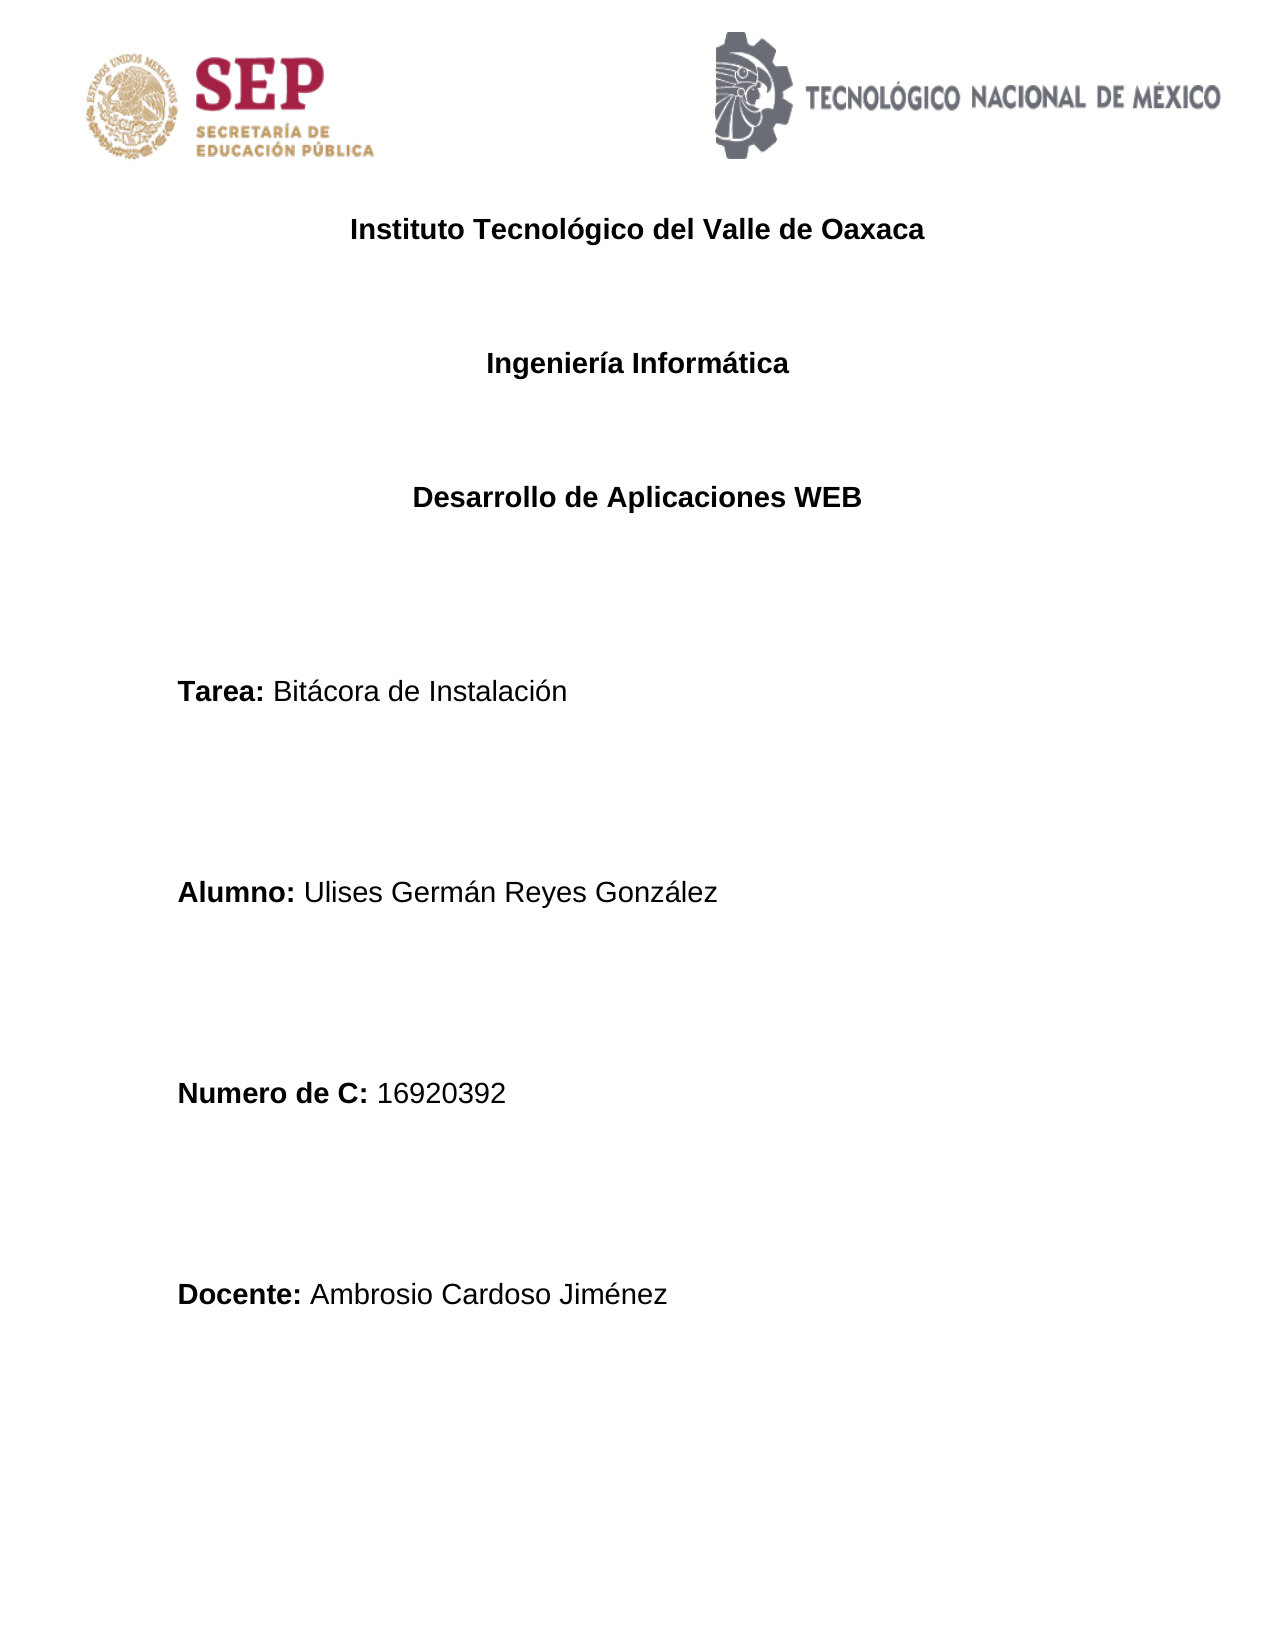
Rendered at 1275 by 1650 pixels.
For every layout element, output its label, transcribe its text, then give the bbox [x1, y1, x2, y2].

picture [715, 32, 1222, 159]
text Desarrollo de Aplicaciones WEB [177, 480, 1098, 514]
text Alumno: Ulises Germán Reyes González [177, 875, 1098, 908]
text Docente: Ambrosio Cardoso Jiménez [177, 1277, 1098, 1310]
text Instituto Tecnológico del Valle de Oaxaca [177, 148, 1098, 246]
text Numero de C: 16920392 [177, 1076, 1098, 1109]
text Tarea: Bitácora de Instalación [177, 674, 1098, 708]
text Ingeniería Informática [177, 346, 1098, 380]
picture [53, 32, 407, 182]
